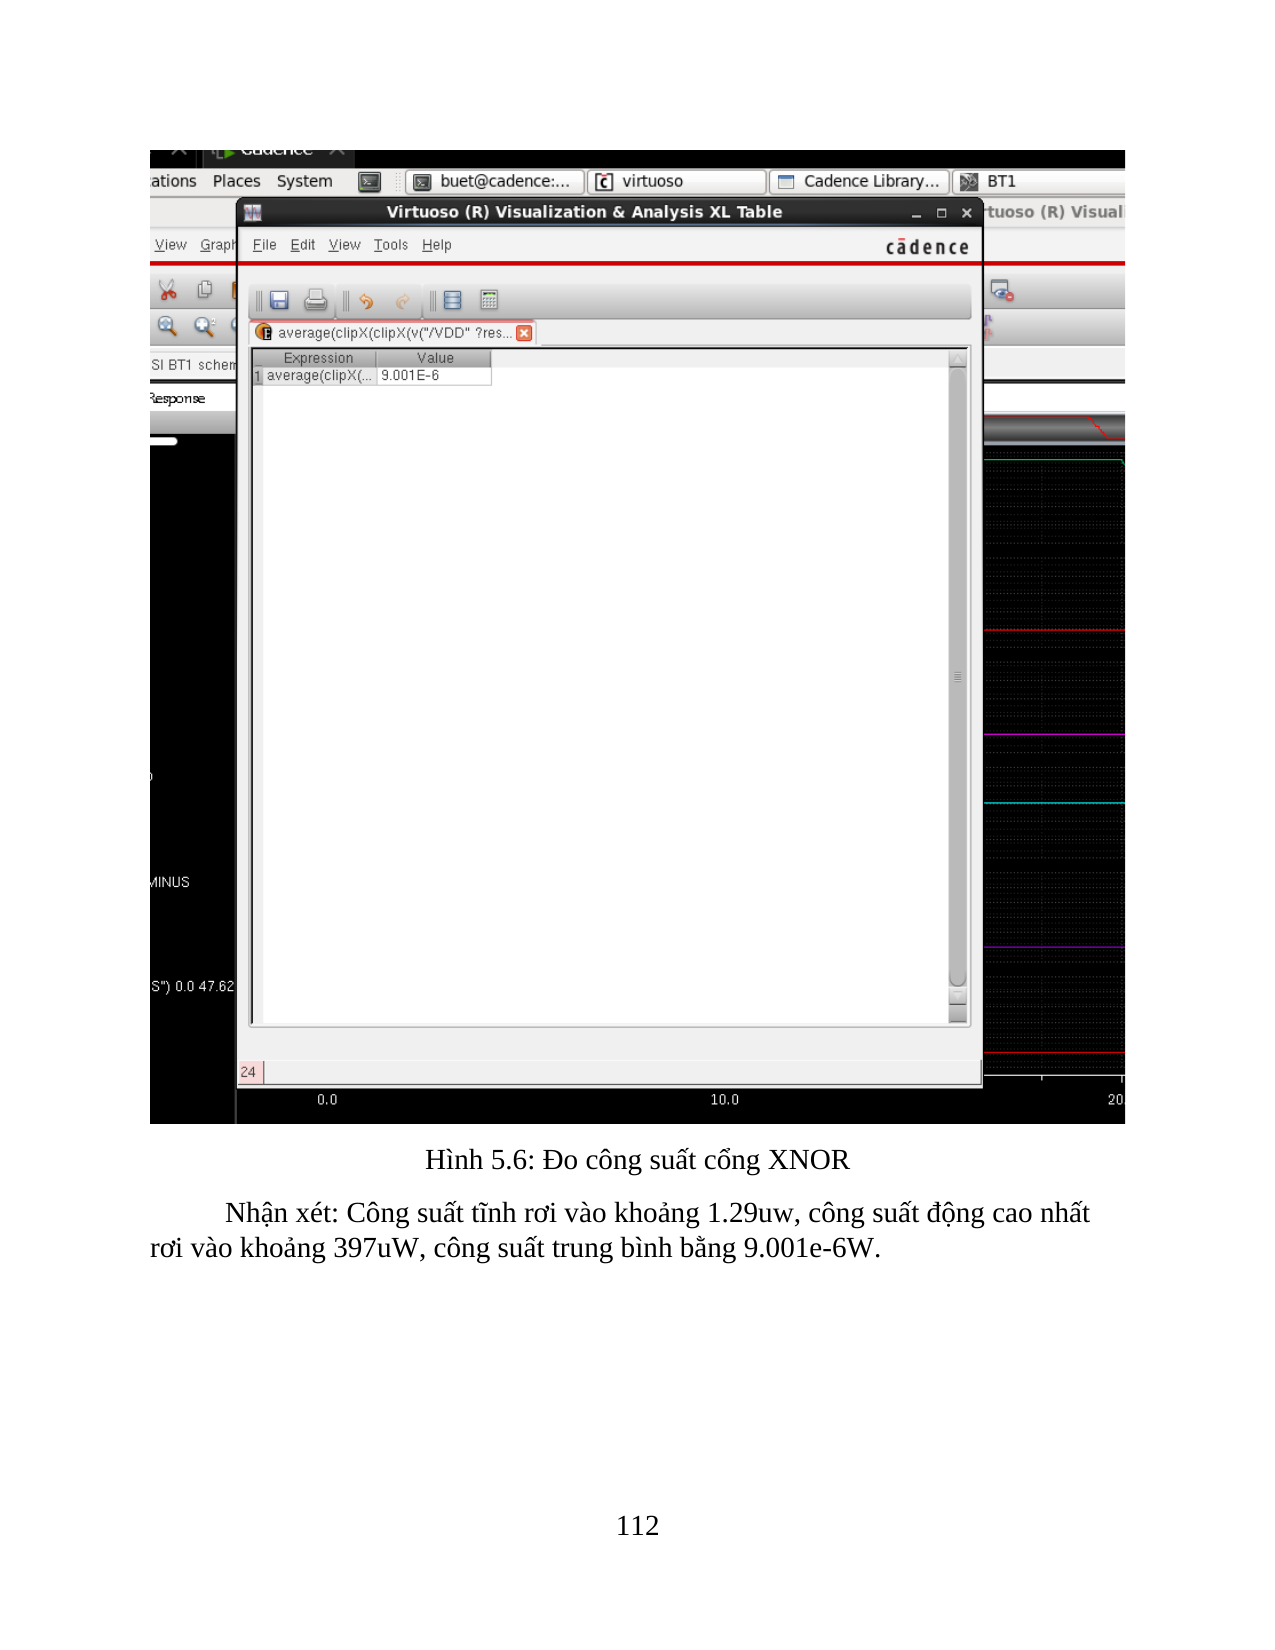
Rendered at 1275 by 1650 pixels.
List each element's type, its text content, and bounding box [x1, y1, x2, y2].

picture [150, 150, 1125, 1124]
text Nhận xét: Công suất tĩnh rơi vào khoảng 1.29uw, công suất động cao nhất rơi vào khoảng 397uW, công suất trung bình bằng 9.001e-6W. [150, 1195, 1125, 1264]
text Hình 5.6: Đo công suất cổng XNOR [150, 1142, 1125, 1176]
